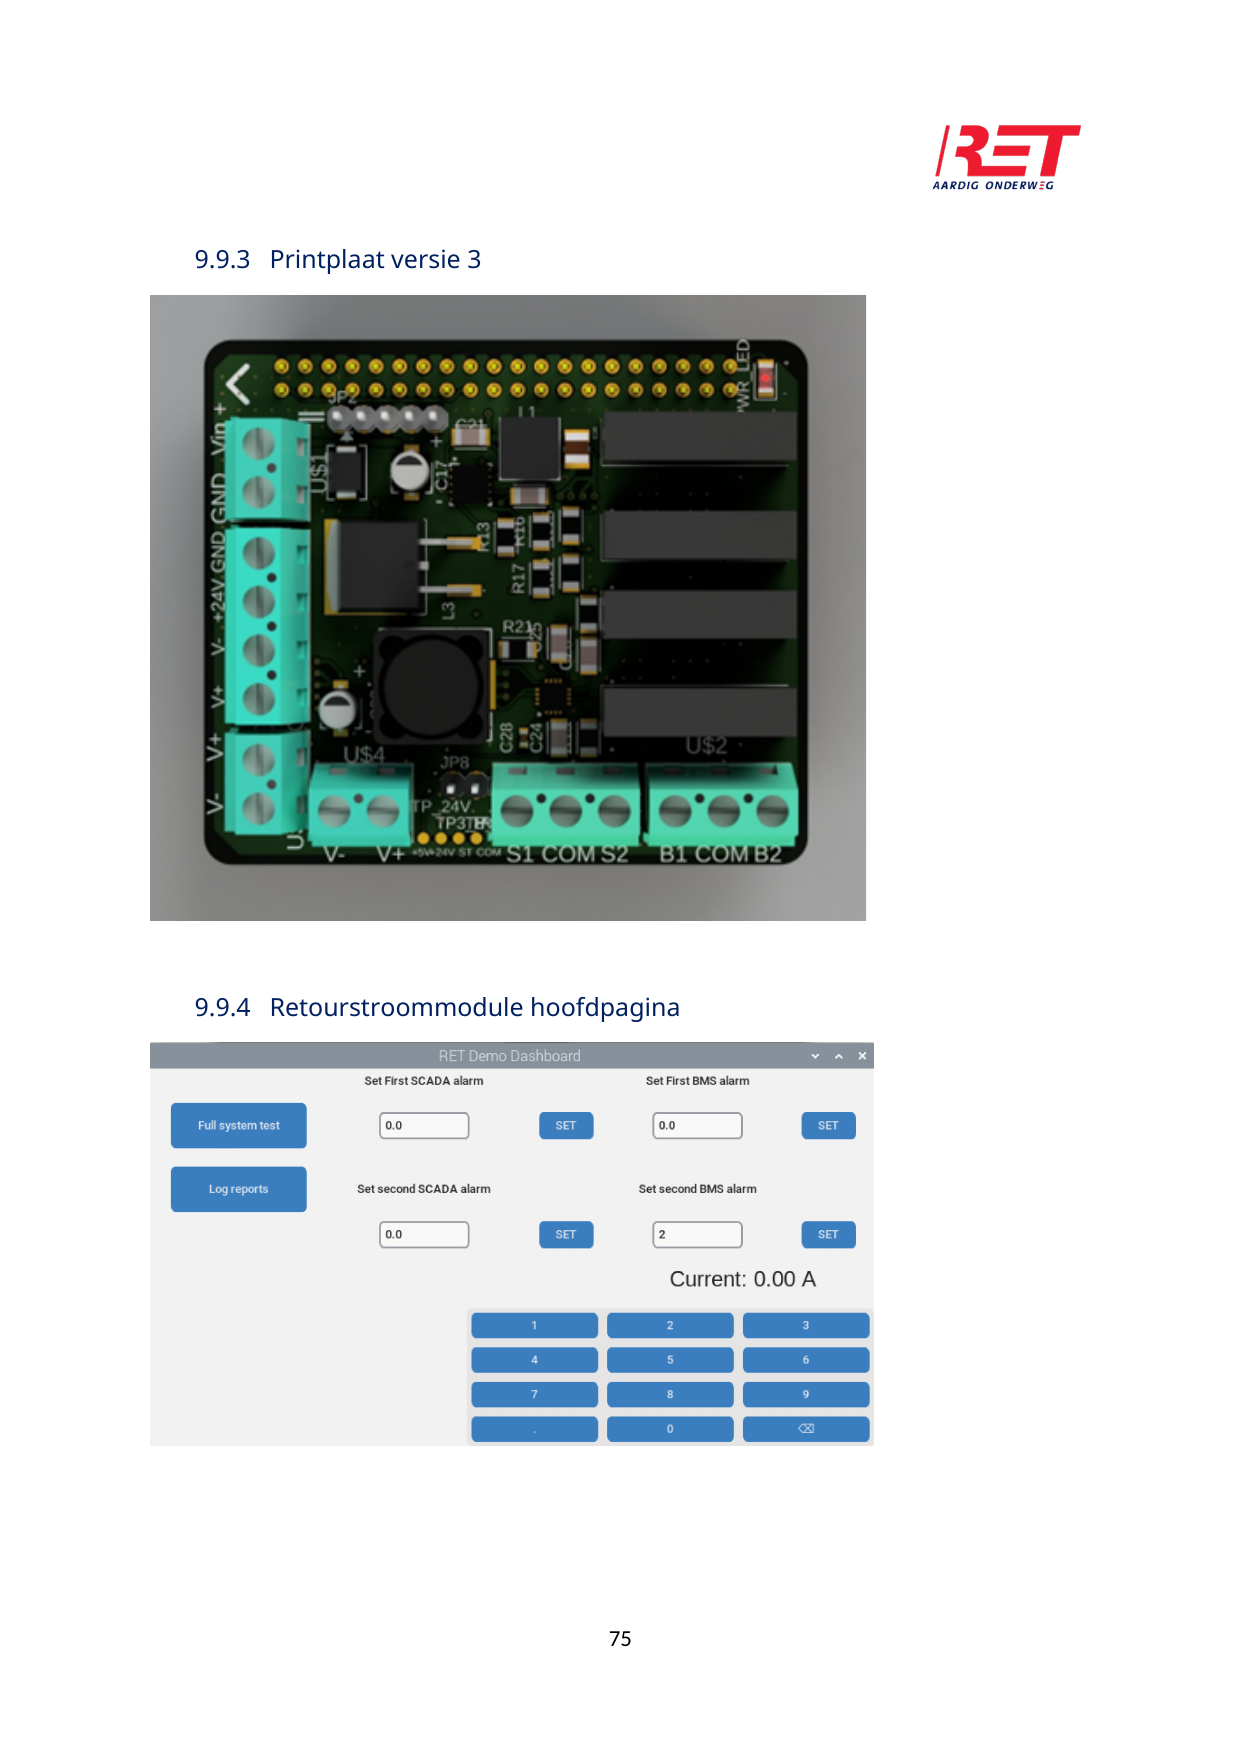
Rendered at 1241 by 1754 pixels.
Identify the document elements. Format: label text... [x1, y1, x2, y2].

picture [922, 73, 1091, 242]
subtitle Printplaat versie 3 [194, 242, 1090, 276]
subtitle Retourstroommodule hoofdpagina [194, 989, 1090, 1023]
picture [150, 295, 867, 921]
picture [150, 1042, 874, 1446]
